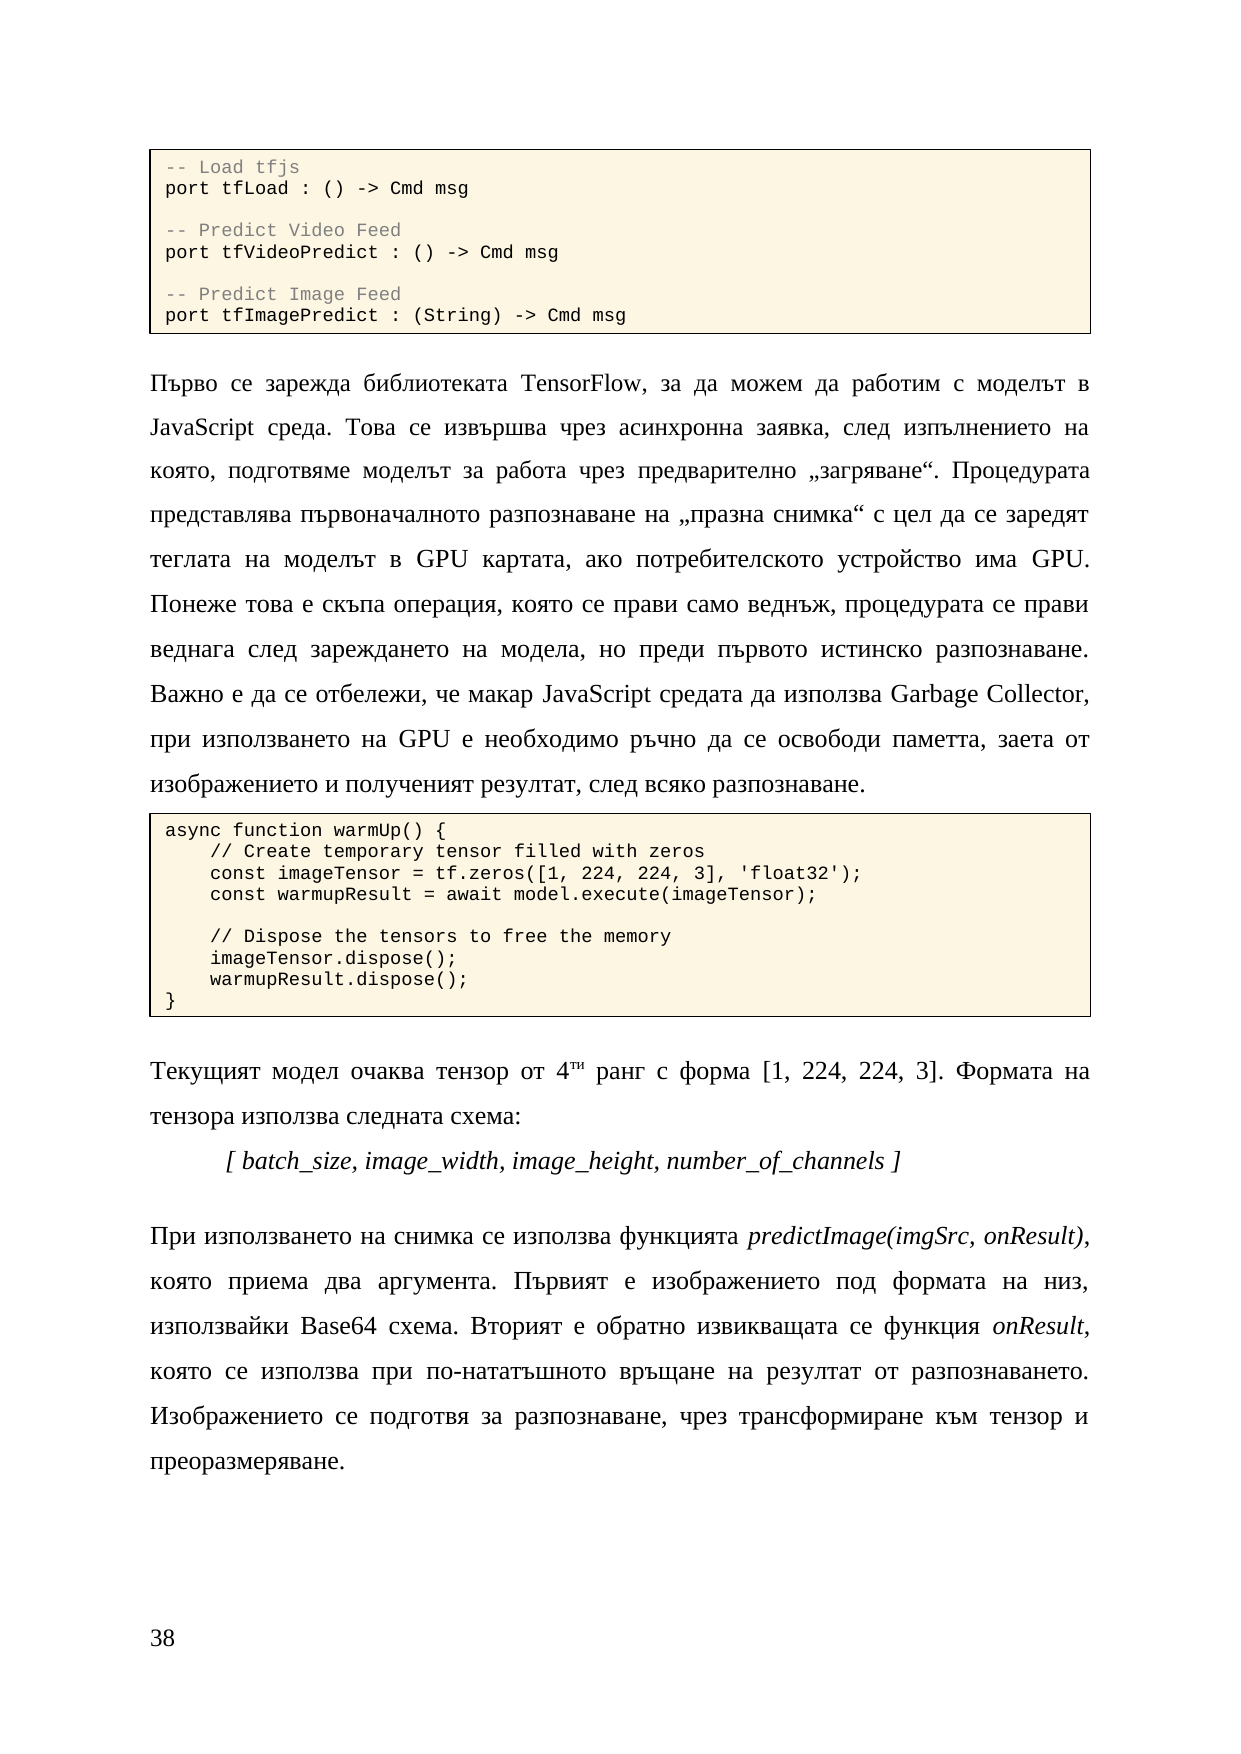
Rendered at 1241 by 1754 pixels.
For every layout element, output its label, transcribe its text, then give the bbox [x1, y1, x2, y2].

text [ batch_size, image_width, image_height, number_of_channels ] [225, 1145, 1090, 1175]
text При използването на снимка се използва функцията predictImage(imgSrc, onResult), която приема два аргумента. Първият е изображението под формата на низ, използвайки Base64 схема. Вторият е обратно извикващата се функция onResult, която се използва при по-нататъшното връщане на резултат от разпознаването. Изображението се подготвя за разпознаване, чрез трансформиране към тензор и преоразмеряване. [150, 1220, 1090, 1475]
text Първо се зарежда библиотеката TensorFlow, за да можем да работим с моделът в JavaScript среда. Това се извършва чрез асинхронна заявка, след изпълнението на която, подготвяме моделът за работа чрез предварително „загряване“. Процедурата представлява първоначалното разпознаване на „празна снимка“ с цел да се заредят теглата на моделът в GPU картата, ако потребителското устройство има GPU. Понеже това е скъпа операция, която се прави само веднъж, процедурата се прави веднага след зареждането на модела, но преди първото истинско разпознаване. Важно е да се отбележи, че макар JavaScript средата да използва Garbage Collector, при използването на GPU е необходимо ръчно да се освободи паметта, заета от изображението и полученият резултат, след всяко разпознаване. [150, 368, 1090, 798]
text Текущият модел очаква тензор от 4ти ранг с форма [1, 224, 224, 3]. Формата на тензора използва следната схема: [150, 1055, 1090, 1130]
